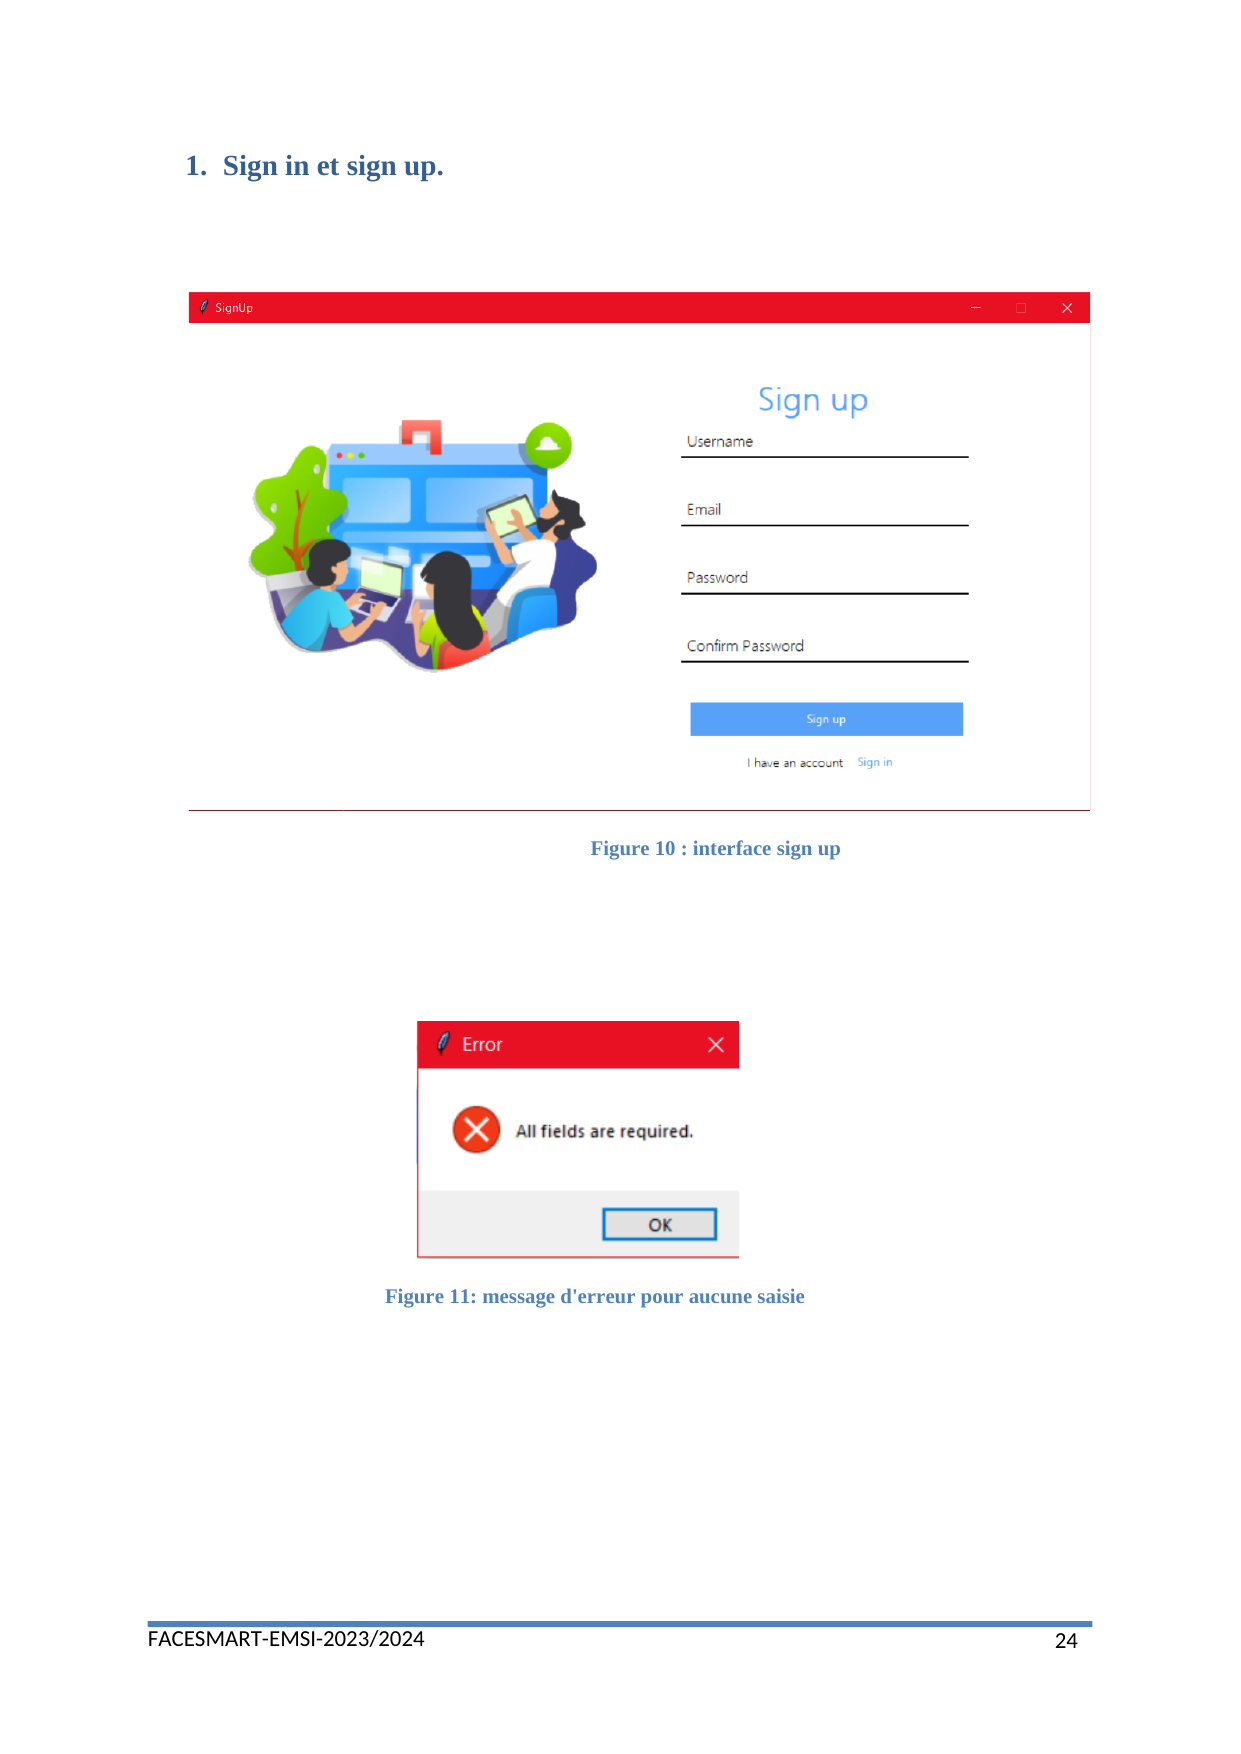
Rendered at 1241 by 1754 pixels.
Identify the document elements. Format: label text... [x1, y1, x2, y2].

subtitle Sign in et sign up. [185, 148, 1093, 181]
picture [416, 1021, 740, 1259]
picture [188, 292, 1091, 811]
text Figure 10 : interface sign up [148, 836, 1093, 860]
text Figure 11: message d'erreur pour aucune saisie [148, 1284, 1093, 1308]
